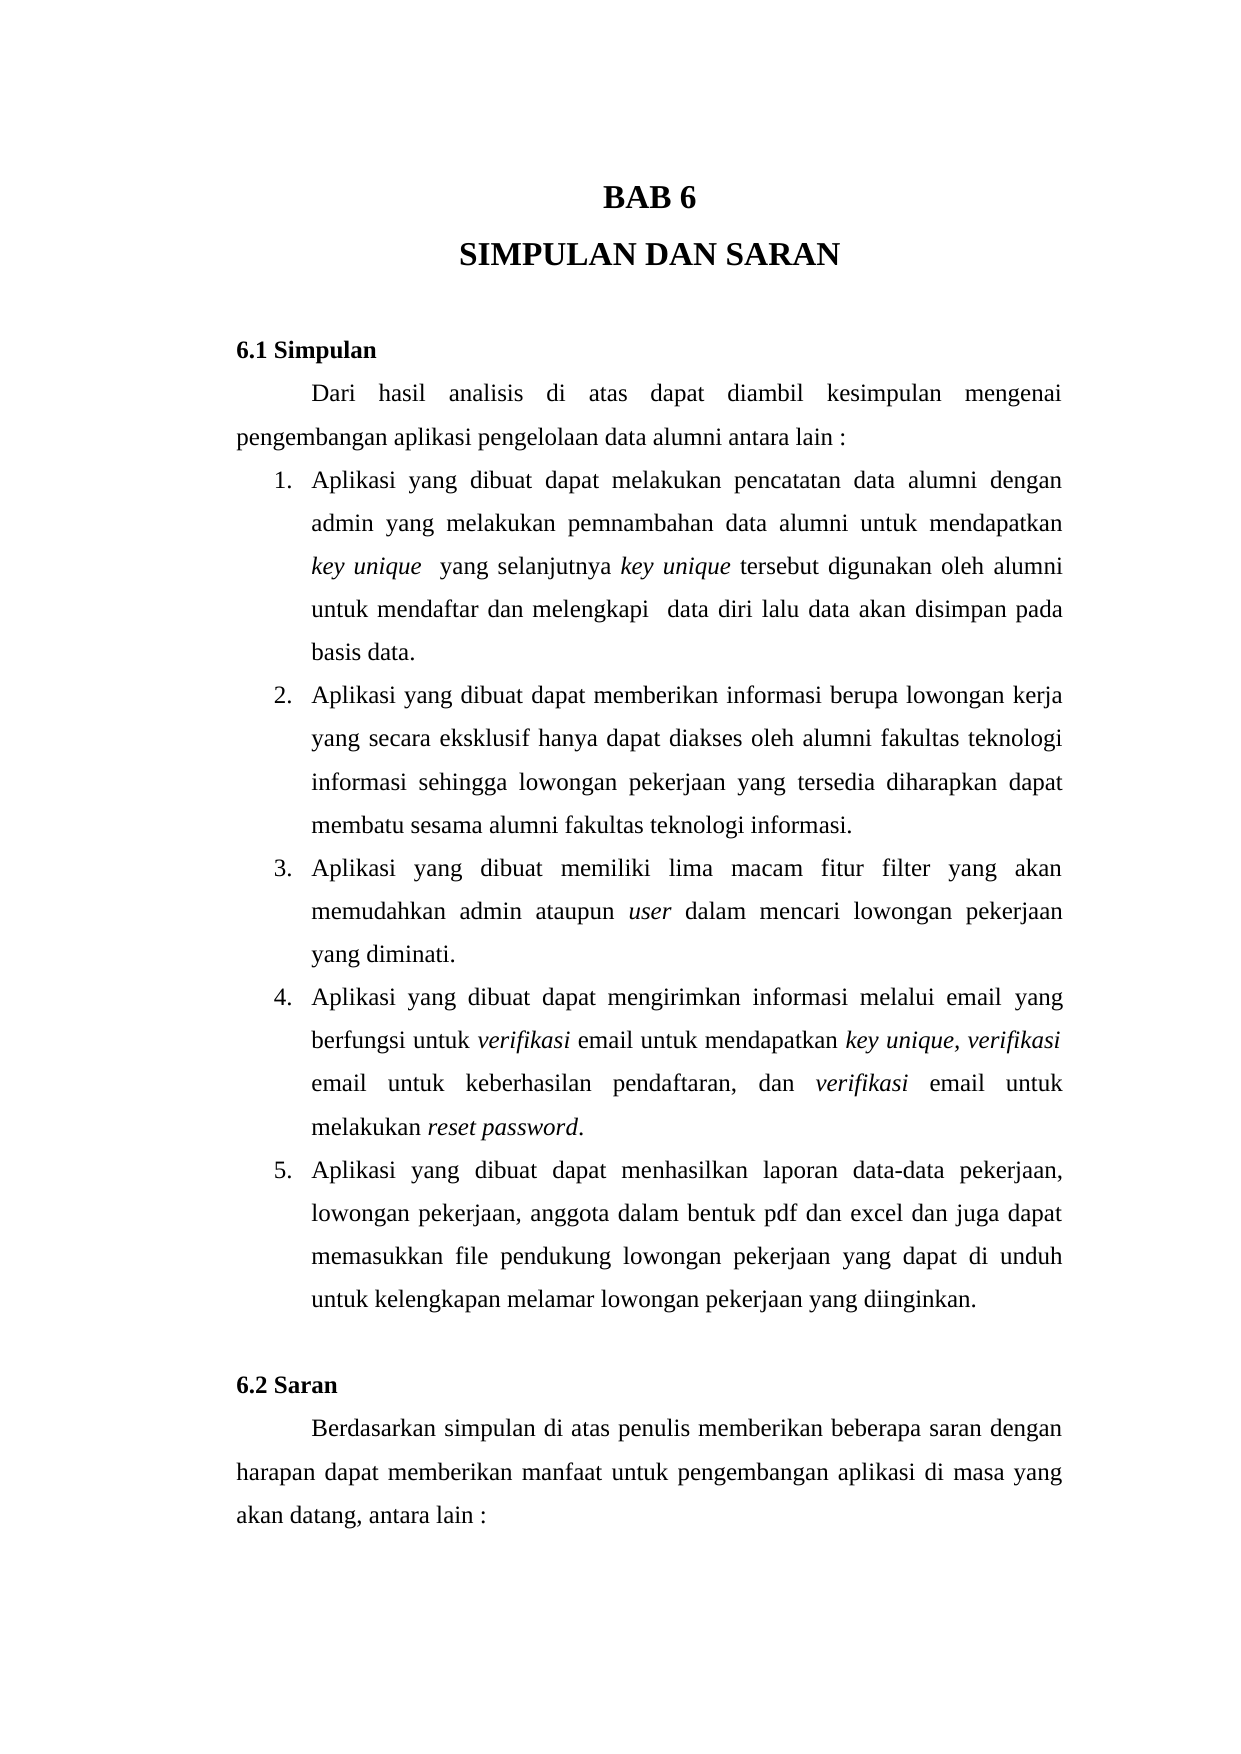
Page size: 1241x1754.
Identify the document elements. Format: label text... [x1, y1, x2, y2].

text Berdasarkan simpulan di atas penulis memberikan beberapa saran dengan harapan dapat memberikan manfaat untuk pengembangan aplikasi di masa yang akan datang, antara lain : [236, 1413, 1063, 1528]
list Aplikasi yang dibuat dapat melakukan pencatatan data alumni dengan admin yang melakukan pemnambahan data alumni untuk mendapatkan key unique yang selanjutnya key unique tersebut digunakan oleh alumni untuk mendaftar dan melengkapi data diri lalu data akan disimpan pada basis data. [274, 465, 1063, 666]
subtitle Saran [236, 1370, 1063, 1399]
subtitle Simpulan [236, 335, 1063, 364]
list Aplikasi yang dibuat memiliki lima macam fitur filter yang akan memudahkan admin ataupun user dalam mencari lowongan pekerjaan yang diminati. [274, 853, 1063, 968]
subtitle SIMPULAN DAN SARAN [236, 177, 1063, 273]
list Aplikasi yang dibuat dapat mengirimkan informasi melalui email yang berfungsi untuk verifikasi email untuk mendapatkan key unique, verifikasi email untuk keberhasilan pendaftaran, dan verifikasi email untuk melakukan reset password. [274, 982, 1063, 1140]
text Dari hasil analisis di atas dapat diambil kesimpulan mengenai pengembangan aplikasi pengelolaan data alumni antara lain : [236, 378, 1063, 450]
list Aplikasi yang dibuat dapat memberikan informasi berupa lowongan kerja yang secara eksklusif hanya dapat diakses oleh alumni fakultas teknologi informasi sehingga lowongan pekerjaan yang tersedia diharapkan dapat membatu sesama alumni fakultas teknologi informasi. [274, 680, 1063, 838]
list Aplikasi yang dibuat dapat menhasilkan laporan data-data pekerjaan, lowongan pekerjaan, anggota dalam bentuk pdf dan excel dan juga dapat memasukkan file pendukung lowongan pekerjaan yang dapat di unduh untuk kelengkapan melamar lowongan pekerjaan yang diinginkan. [274, 1155, 1063, 1313]
